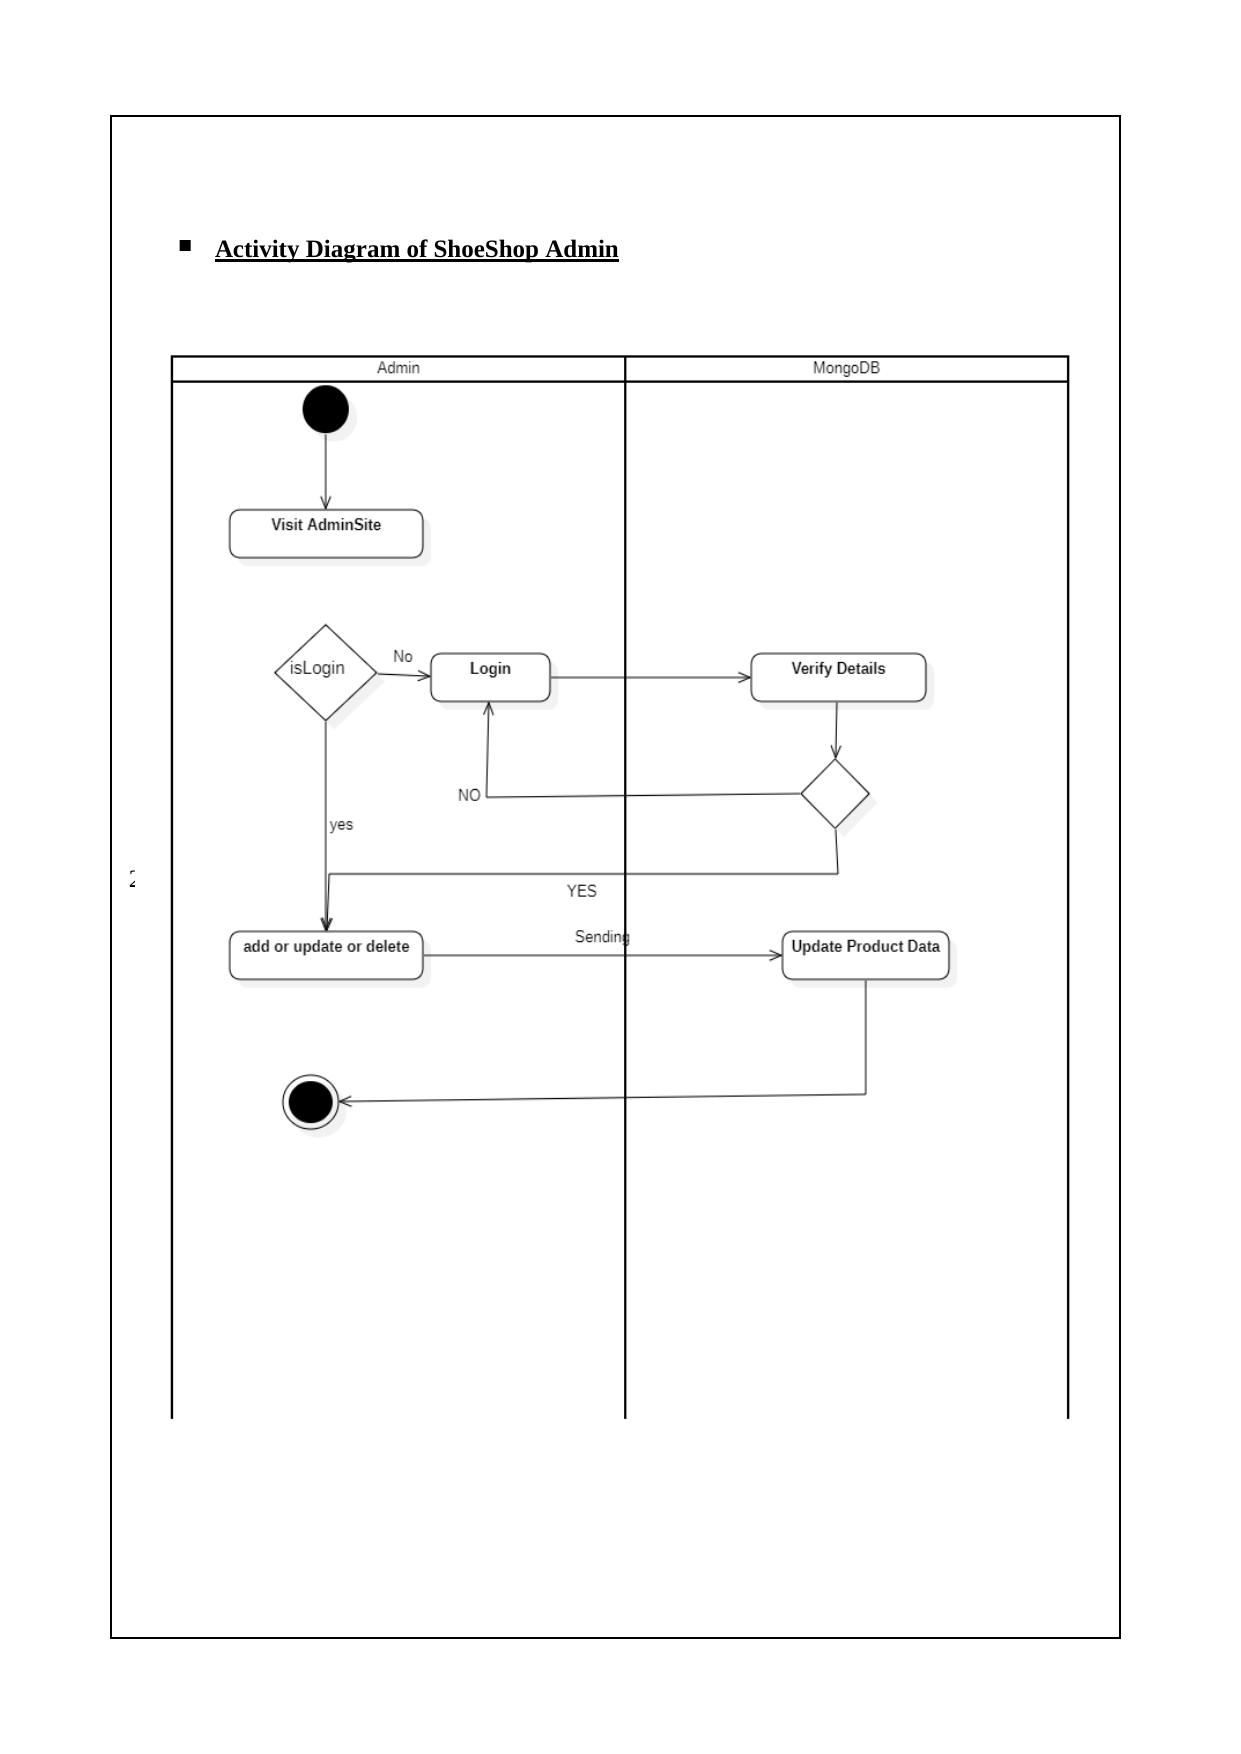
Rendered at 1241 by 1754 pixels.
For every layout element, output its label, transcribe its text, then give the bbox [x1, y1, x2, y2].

list Activity Diagram of ShoeShop Admin [177, 234, 1104, 265]
picture [135, 341, 1111, 1437]
